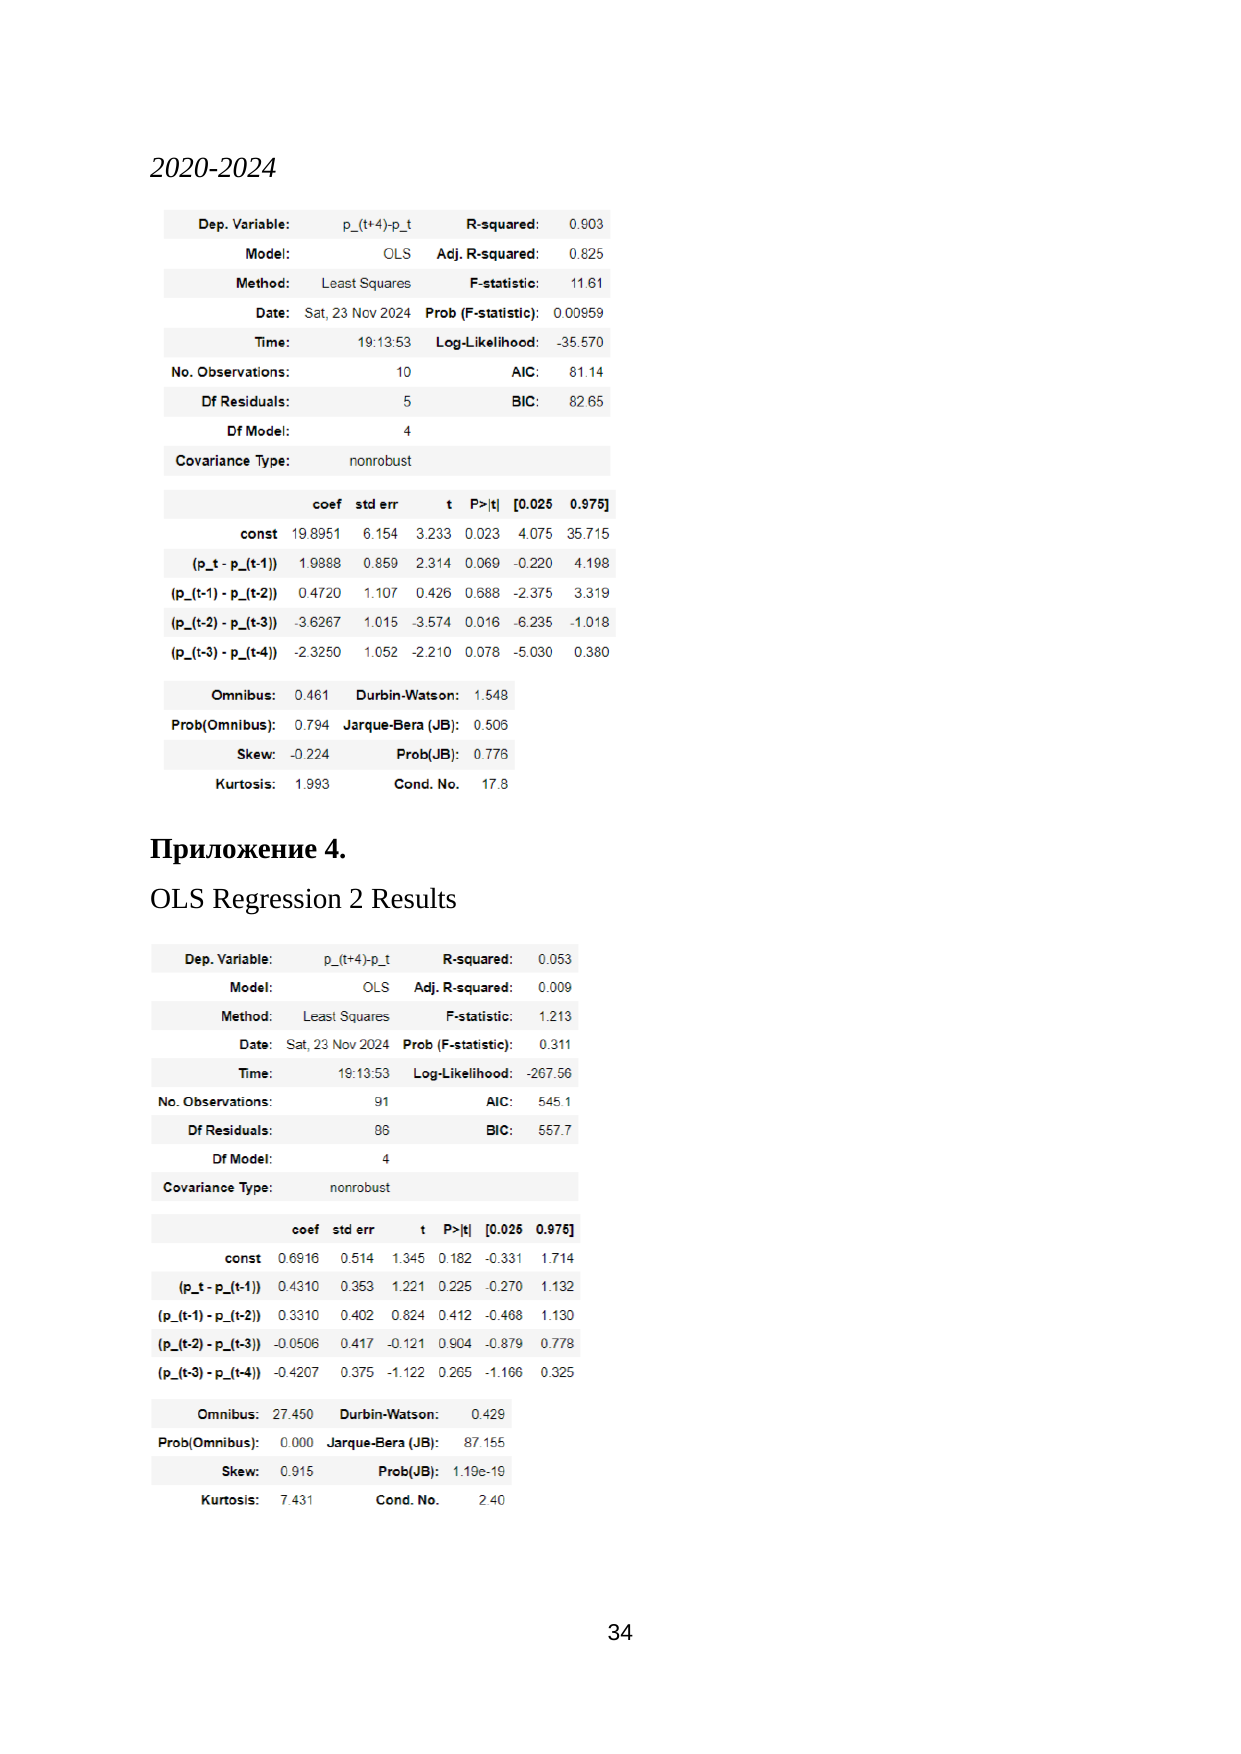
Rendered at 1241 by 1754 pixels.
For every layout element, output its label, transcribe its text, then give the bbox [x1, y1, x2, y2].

picture [150, 200, 635, 819]
text 2020-2024 [150, 150, 1090, 183]
picture [150, 932, 592, 1521]
text Приложение 4. [150, 831, 1090, 865]
text OLS Regression 2 Results [150, 882, 1090, 915]
